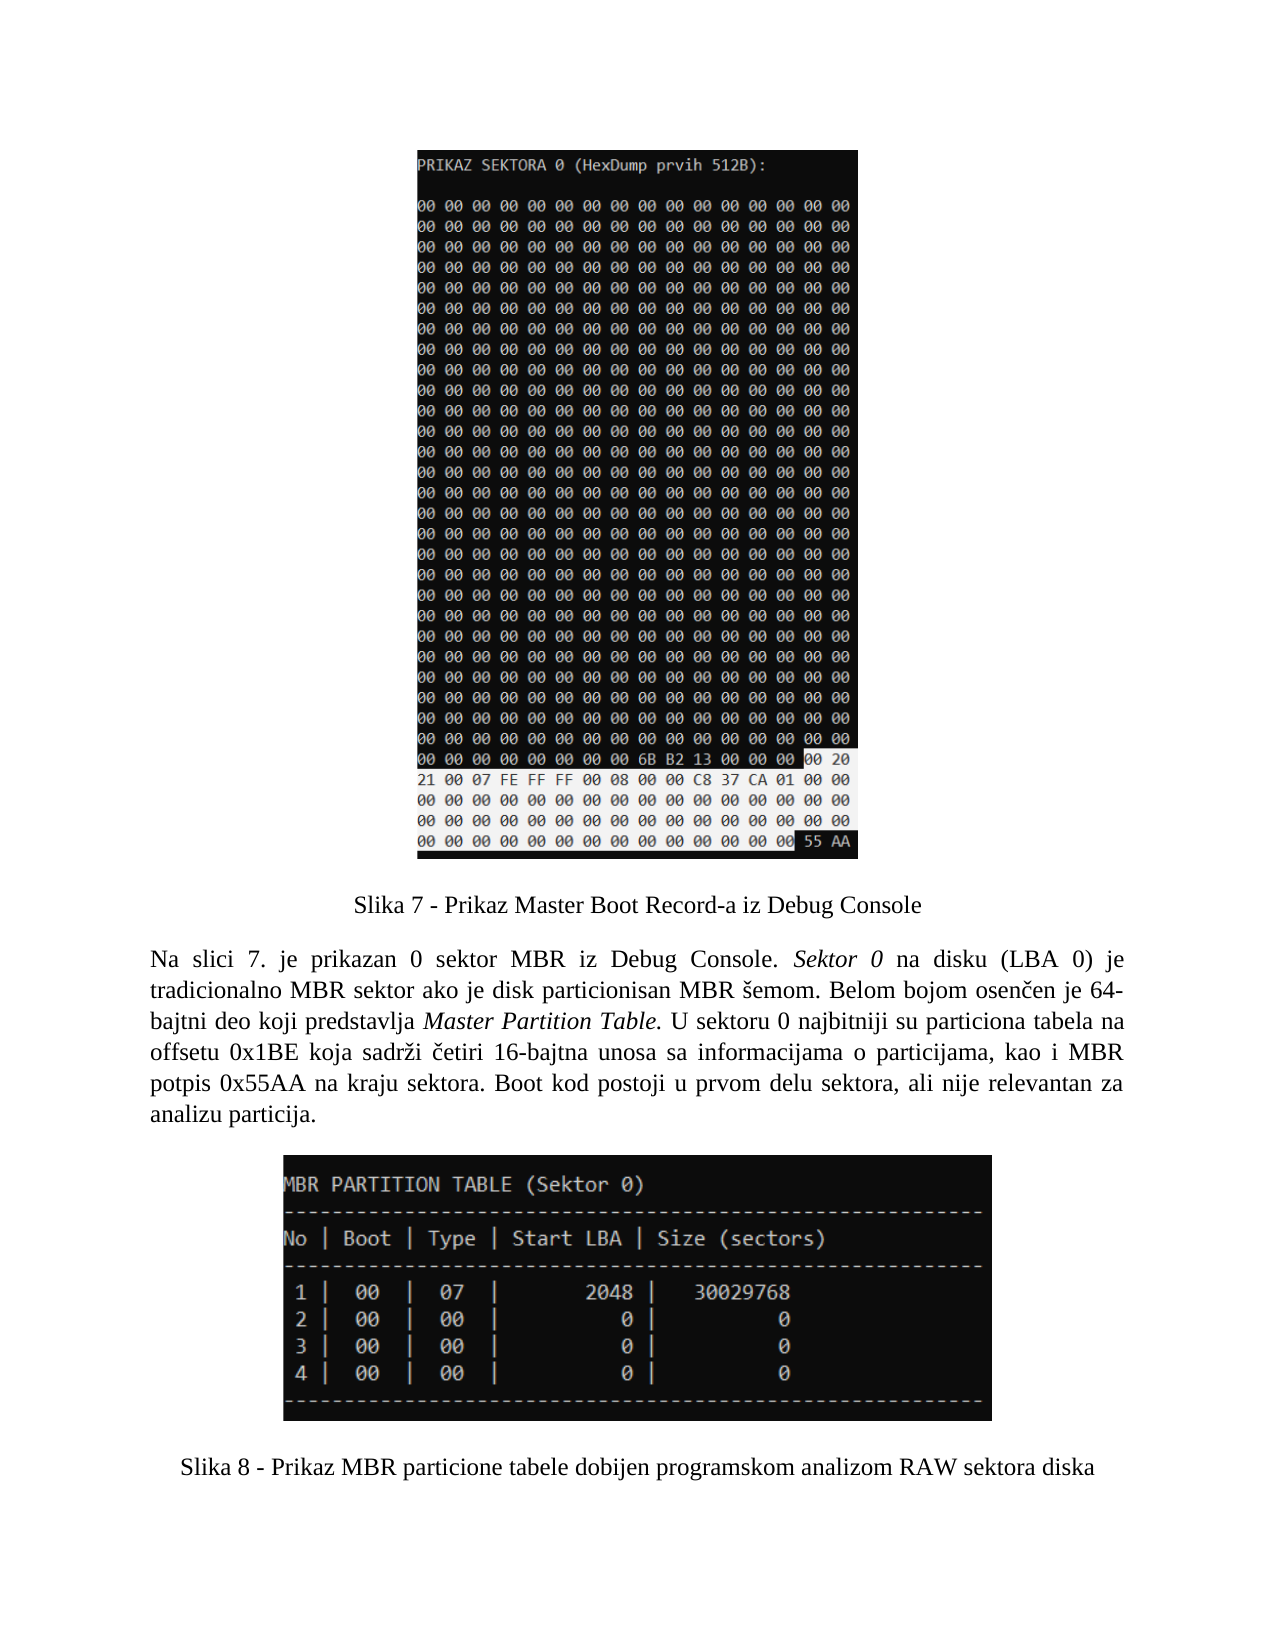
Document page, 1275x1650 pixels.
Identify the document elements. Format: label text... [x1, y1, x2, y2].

text Slika 7 - Prikaz Master Boot Record-a iz Debug Console [150, 890, 1125, 919]
text Na slici 7. je prikazan 0 sektor MBR iz Debug Console. Sektor 0 na disku (LBA 0) je tradicionalno MBR sektor ako je disk particionisan MBR šemom. Belom bojom osenčen je 64-bajtni deo koji predstavlja Master Partition Table. U sektoru 0 najbitniji su particiona tabela na offsetu 0x1BE koja sadrži četiri 16-bajtna unosa sa informacijama o particijama, kao i MBR potpis 0x55AA na kraju sektora. Boot kod postoji u prvom delu sektora, ali nije relevantan za analizu particija. [150, 944, 1125, 1128]
picture [417, 150, 858, 859]
picture [283, 1155, 992, 1421]
text Slika 8 - Prikaz MBR particione tabele dobijen programskom analizom RAW sektora diska [150, 1452, 1125, 1481]
